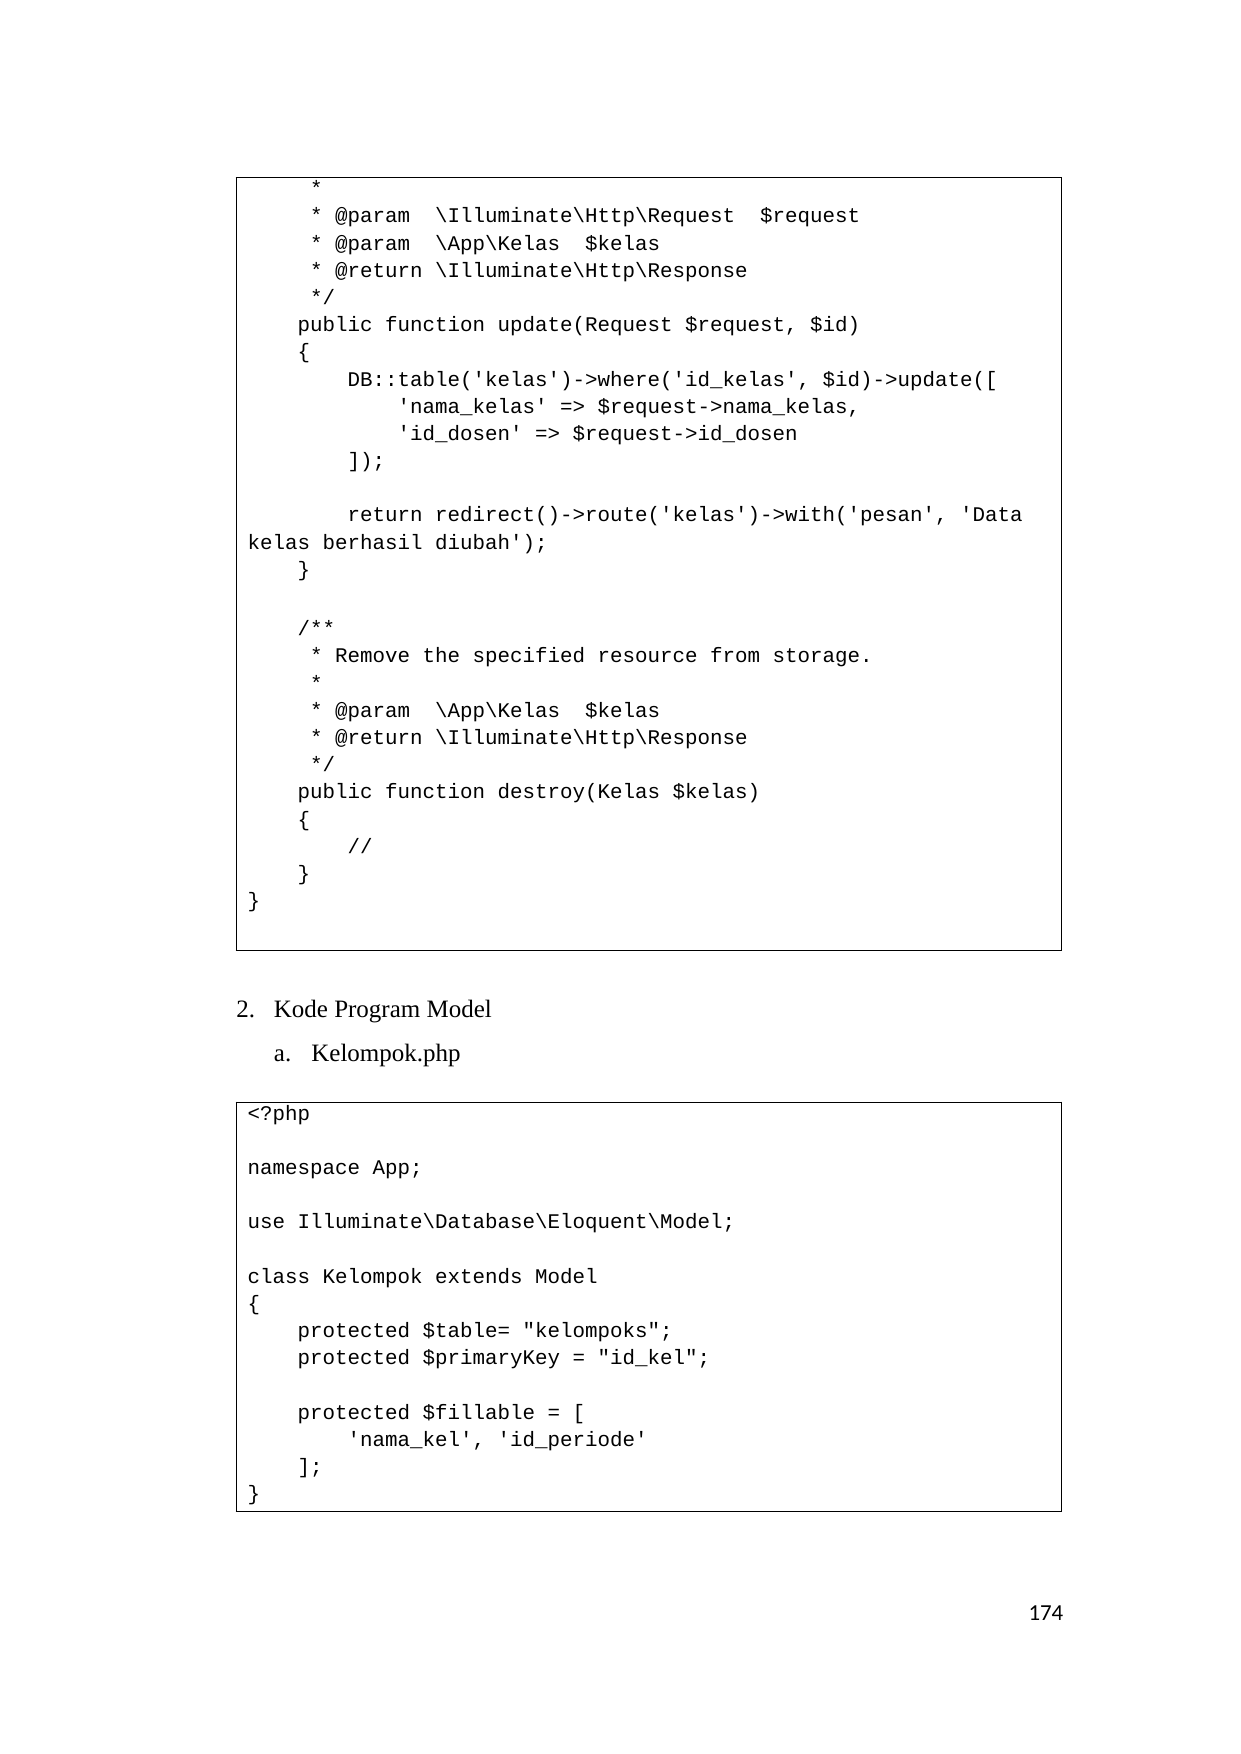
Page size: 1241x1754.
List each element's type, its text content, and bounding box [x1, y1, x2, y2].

table_header <?php namespace App; use Illuminate\Database\Eloquent\Model; class Kelompok extends Model { protected $table= "kelompoks"; protected $primaryKey = "id_kel"; protected $fillable = [ 'nama_kel', 'id_periode' ]; } [237, 1103, 1061, 1511]
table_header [237, 178, 1061, 950]
list Kode Program Model [236, 994, 1063, 1023]
list Kelompok.php [274, 1038, 1063, 1066]
